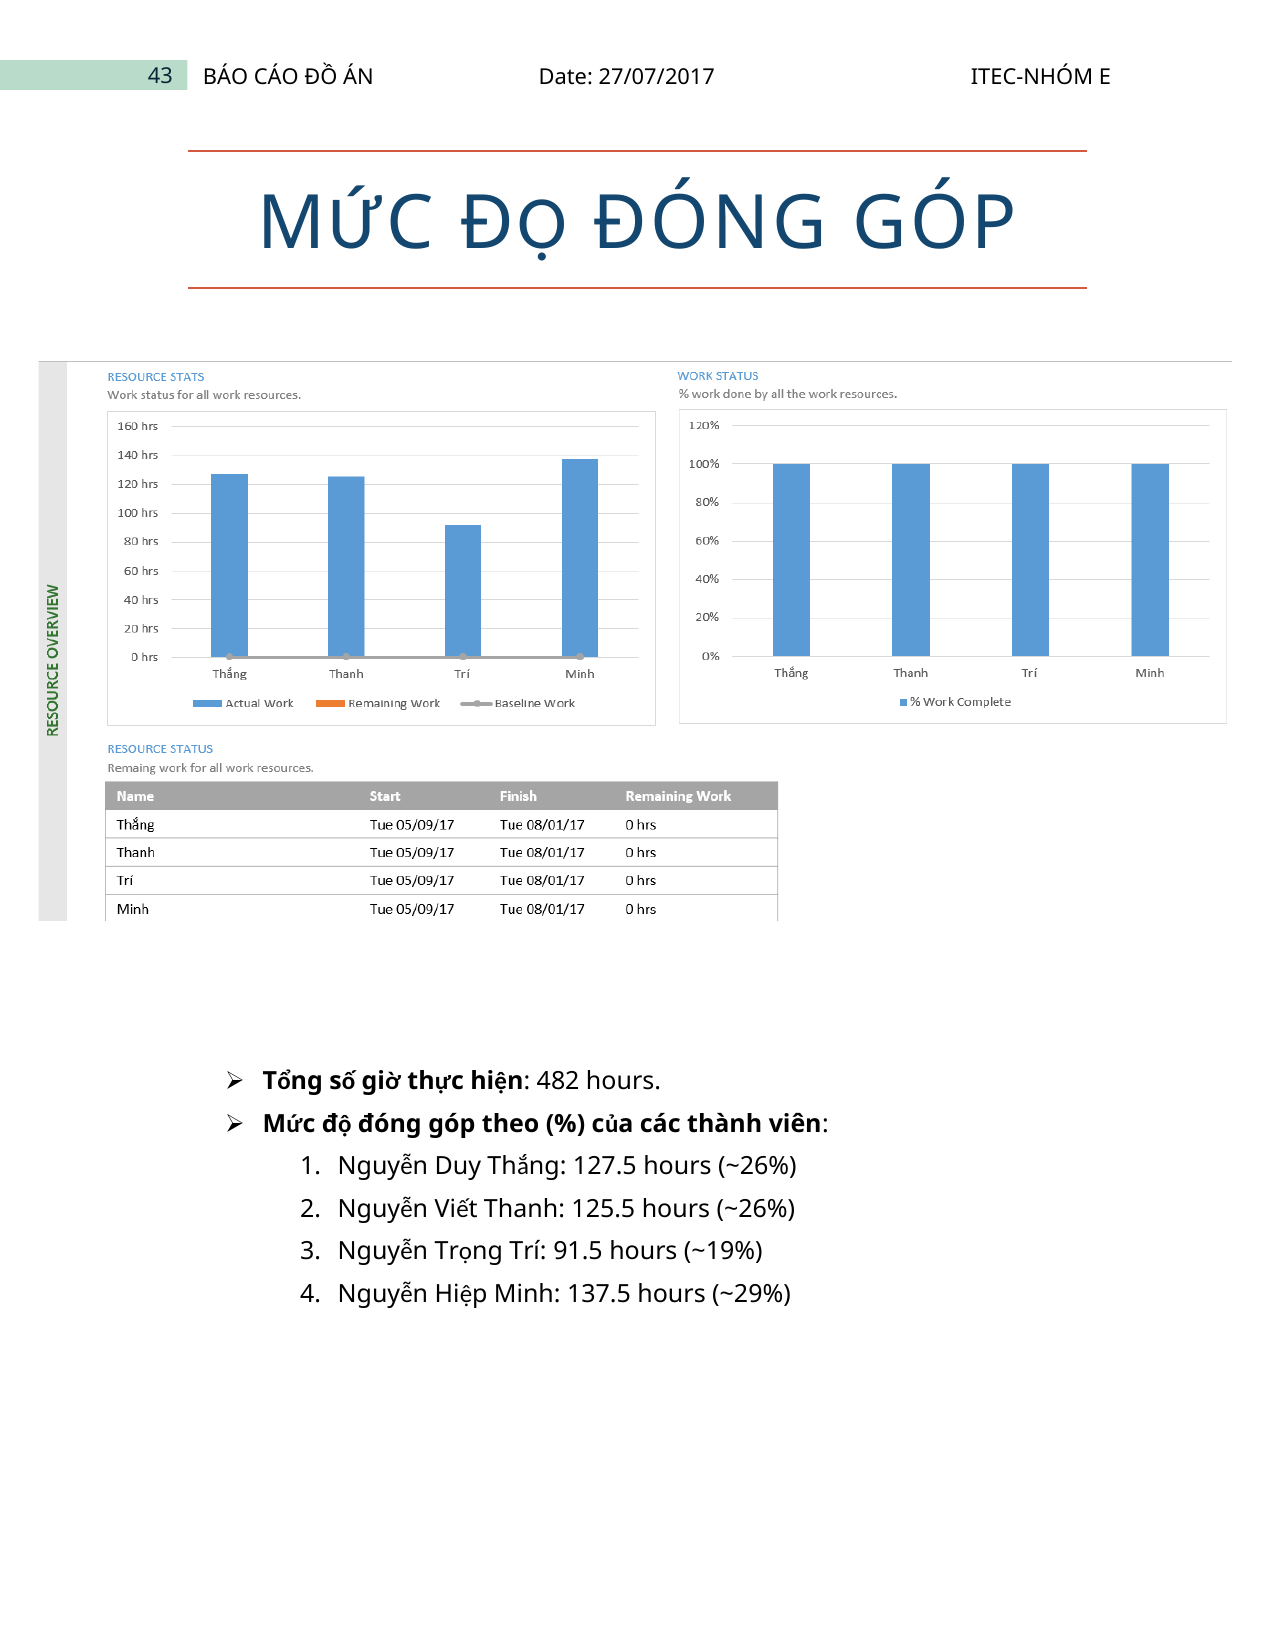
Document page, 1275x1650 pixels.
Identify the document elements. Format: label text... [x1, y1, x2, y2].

list Tổng số giờ thực hiện: 482 hours. [225, 1063, 1087, 1097]
list Nguyễn Viết Thanh: 125.5 hours (~26%) [300, 1190, 1087, 1224]
list Mức độ đóng góp theo (%) của các thành viên: [225, 1105, 1087, 1139]
list Nguyễn Duy Thắng: 127.5 hours (~26%) [300, 1148, 1087, 1182]
title Mức độ đóng góp [187, 151, 1087, 289]
list Nguyễn Trọng Trí: 91.5 hours (~19%) [300, 1233, 1087, 1267]
picture [38, 361, 1233, 921]
list Nguyễn Hiệp Minh: 137.5 hours (~29%) [300, 1275, 1087, 1309]
